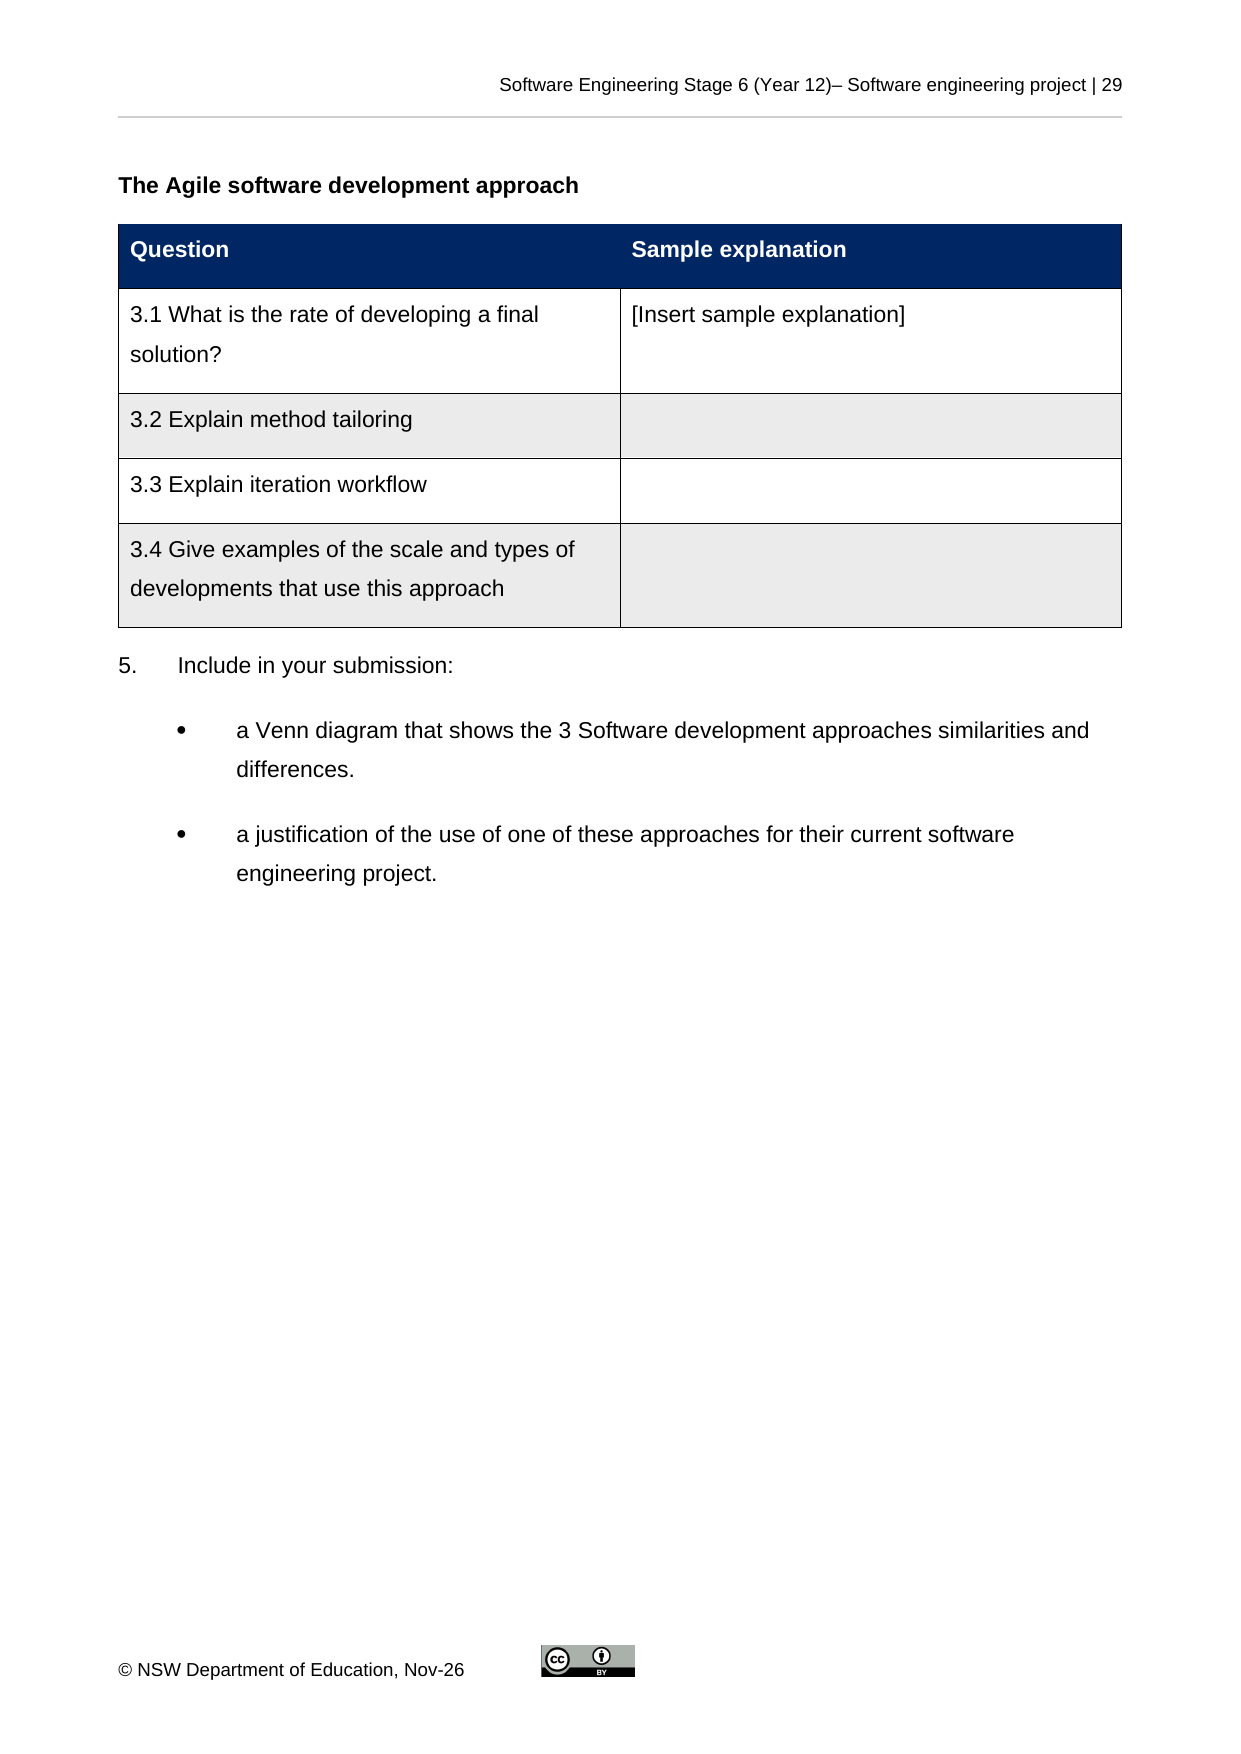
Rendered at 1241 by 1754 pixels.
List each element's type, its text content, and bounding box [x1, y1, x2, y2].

table_cell [Insert sample explanation] [621, 289, 1121, 392]
table_header Sample explanation [620, 224, 1121, 288]
picture [541, 1645, 635, 1677]
table_cell [621, 394, 1121, 457]
table_cell 3.4 Give examples of the scale and types of developments that use this approach [119, 524, 620, 627]
table_cell [621, 459, 1121, 522]
list Include in your submission: [118, 652, 1122, 679]
table_cell [621, 524, 1121, 627]
table_header Question [119, 224, 620, 288]
list a Venn diagram that shows the 3 Software development approaches similarities and differences. [177, 717, 1122, 783]
text The Agile software development approach [118, 172, 1122, 198]
table_cell 3.1 What is the rate of developing a final solution? [119, 289, 620, 392]
list a justification of the use of one of these approaches for their current software engineering project. [177, 821, 1122, 887]
table_cell 3.3 Explain iteration workflow [119, 459, 620, 522]
table_cell 3.2 Explain method tailoring [119, 394, 620, 457]
